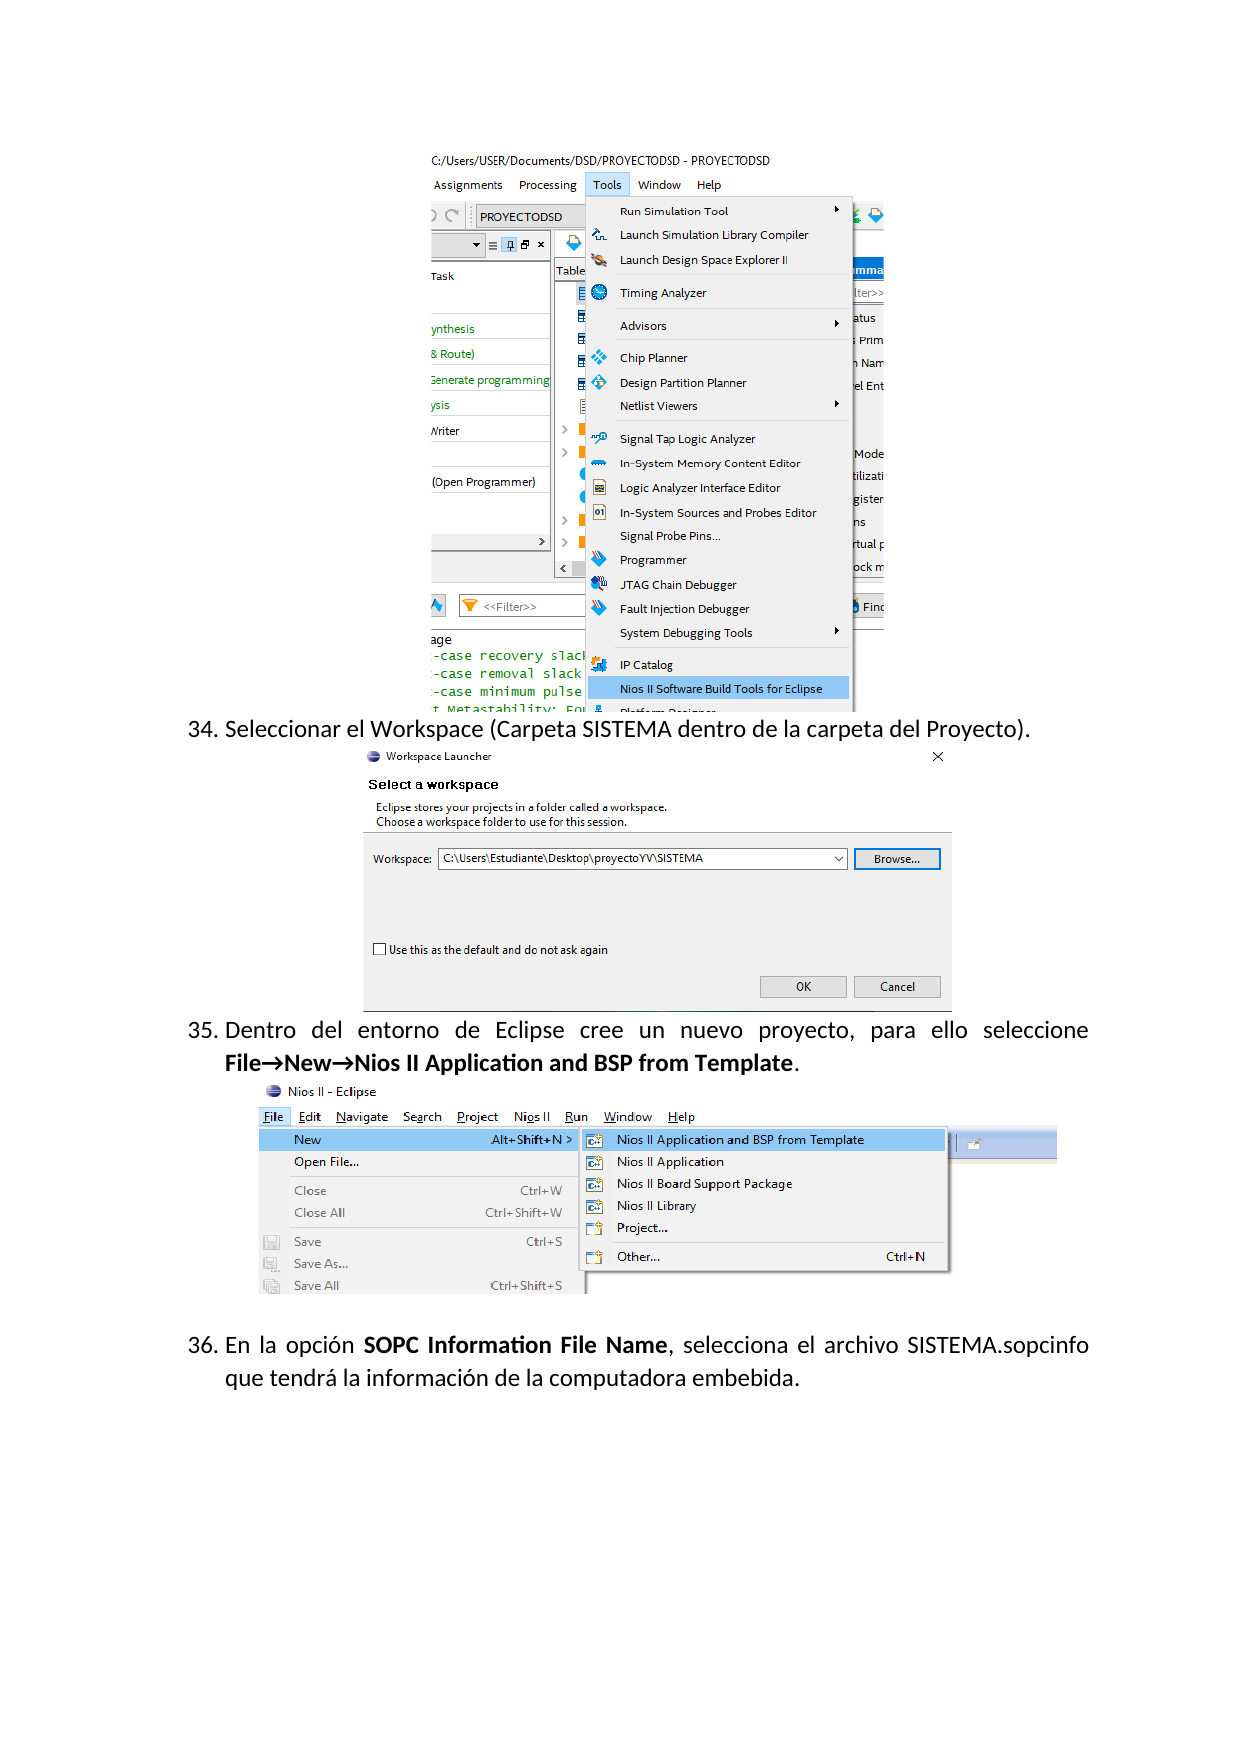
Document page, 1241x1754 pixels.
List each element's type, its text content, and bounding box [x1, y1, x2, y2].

picture [363, 746, 952, 1012]
list Seleccionar el Workspace (Carpeta SISTEMA dentro de la carpeta del Proyecto). [187, 714, 1090, 744]
picture [431, 150, 884, 712]
picture [258, 1079, 1057, 1294]
list En la opción SOPC Information File Name, selecciona el archivo SISTEMA.sopcinfo que tendrá la información de la computadora embebida. [187, 1329, 1090, 1392]
list Dentro del entorno de Eclipse cree un nuevo proyecto, para ello seleccione File→New→Nios II Application and BSP from Template. [187, 1014, 1090, 1077]
